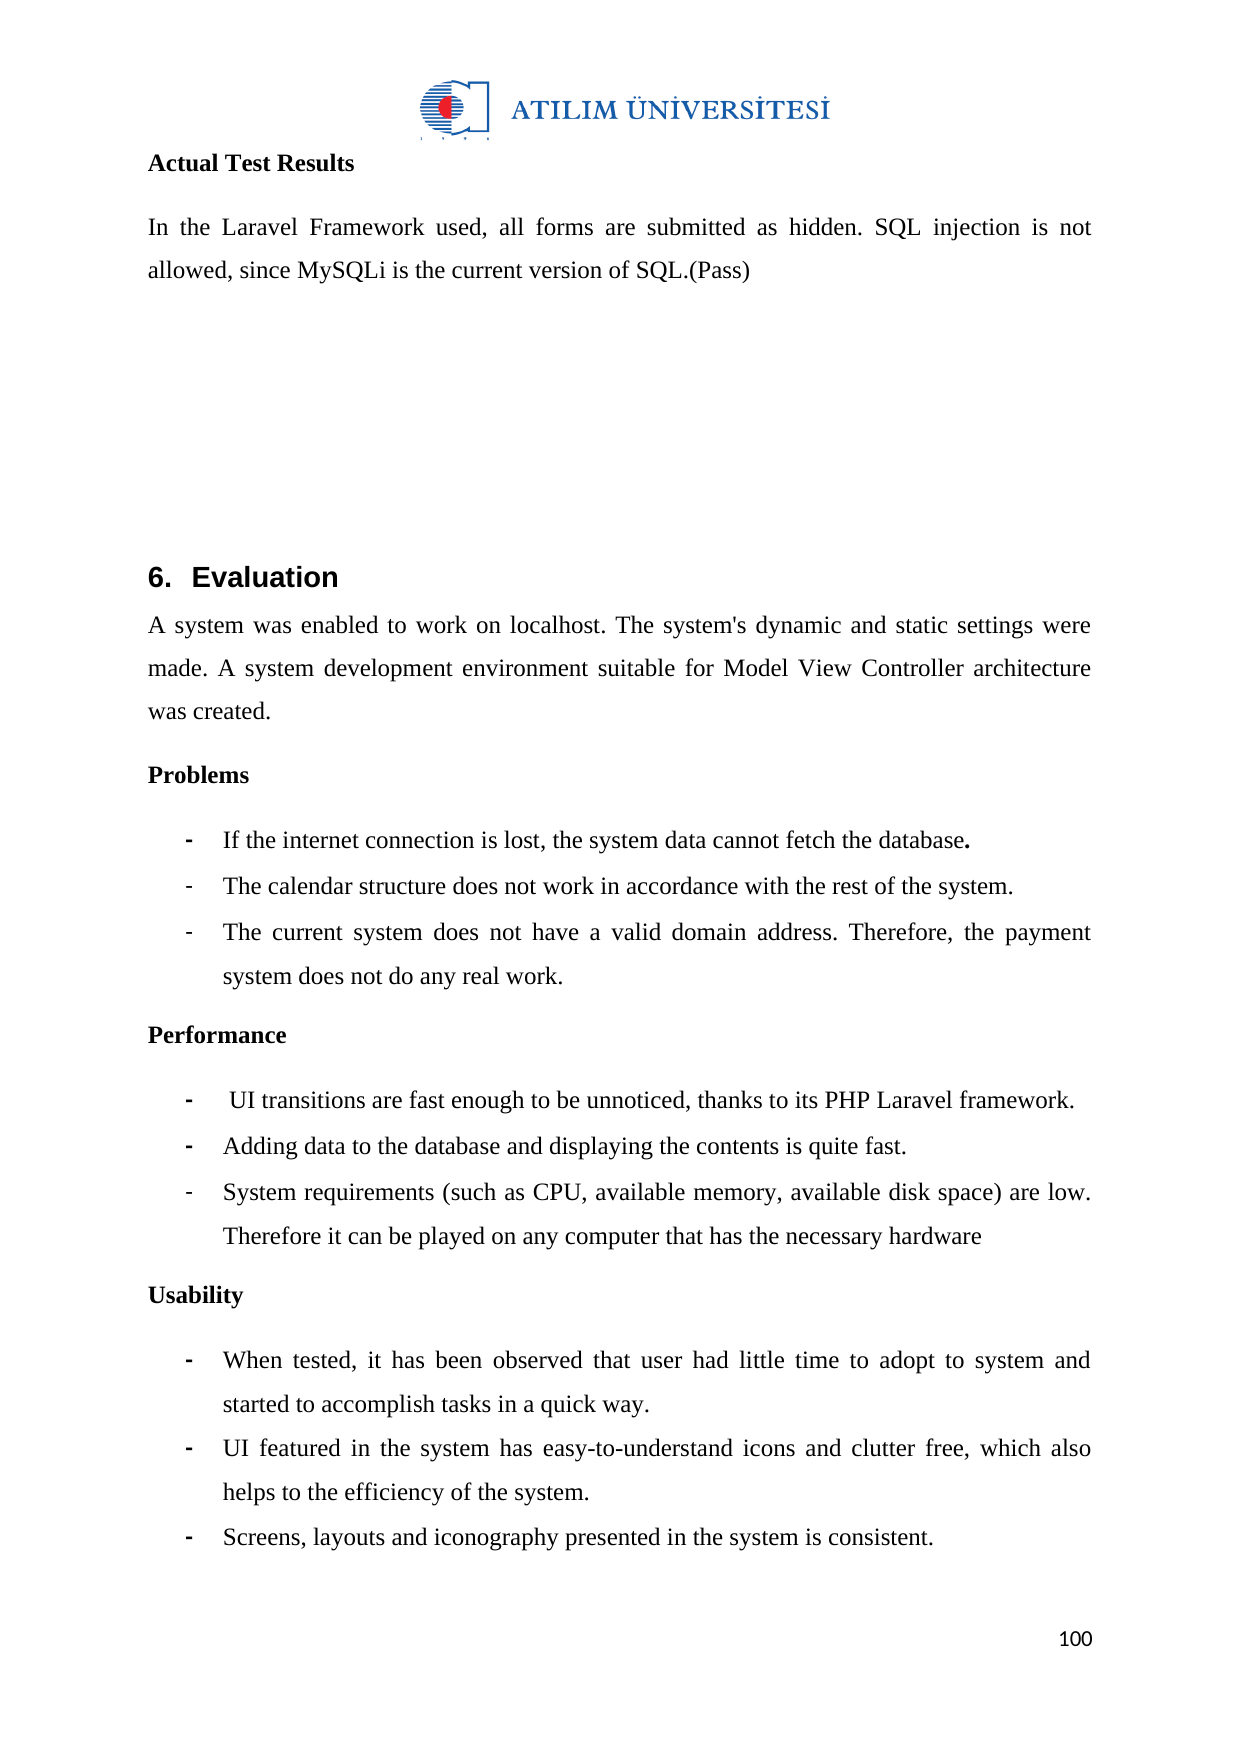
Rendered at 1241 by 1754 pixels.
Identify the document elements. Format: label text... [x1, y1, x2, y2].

list System requirements (such as CPU, available memory, available disk space) are low. Therefore it can be played on any computer that has the necessary hardware [185, 1176, 1093, 1249]
text Actual Test Results [148, 148, 1093, 176]
list The calendar structure does not work in accordance with the rest of the system. [185, 870, 1093, 901]
list UI featured in the system has easy-to-understand icons and clutter free, which also helps to the efficiency of the system. [185, 1433, 1093, 1506]
list If the internet connection is lost, the system data cannot fetch the database. [185, 824, 1093, 855]
text Problems [148, 760, 1093, 789]
list When tested, it has been observed that user had little time to adopt to system and started to accomplish tasks in a quick way. [185, 1344, 1093, 1418]
list Adding data to the database and displaying the contents is quite fast. [185, 1130, 1093, 1161]
list UI transitions are fast enough to be unnoticed, thanks to its PHP Laravel framework. [185, 1084, 1093, 1115]
list Screens, layouts and iconography presented in the system is consistent. [185, 1521, 1093, 1551]
list The current system does not have a valid domain address. Therefore, the payment system does not do any real work. [185, 916, 1093, 989]
text In the Laravel Framework used, all forms are submitted as hidden. SQL injection is not allowed, since MySQLi is the current version of SQL.(Pass) [148, 212, 1093, 283]
text A system was enabled to work on localhost. The system's dynamic and static settings were made. A system development environment suitable for Model View Controller architecture was created. [148, 610, 1093, 725]
text Usability [148, 1281, 1093, 1309]
text Performance [148, 1021, 1093, 1049]
subtitle Evaluation [148, 560, 1093, 593]
